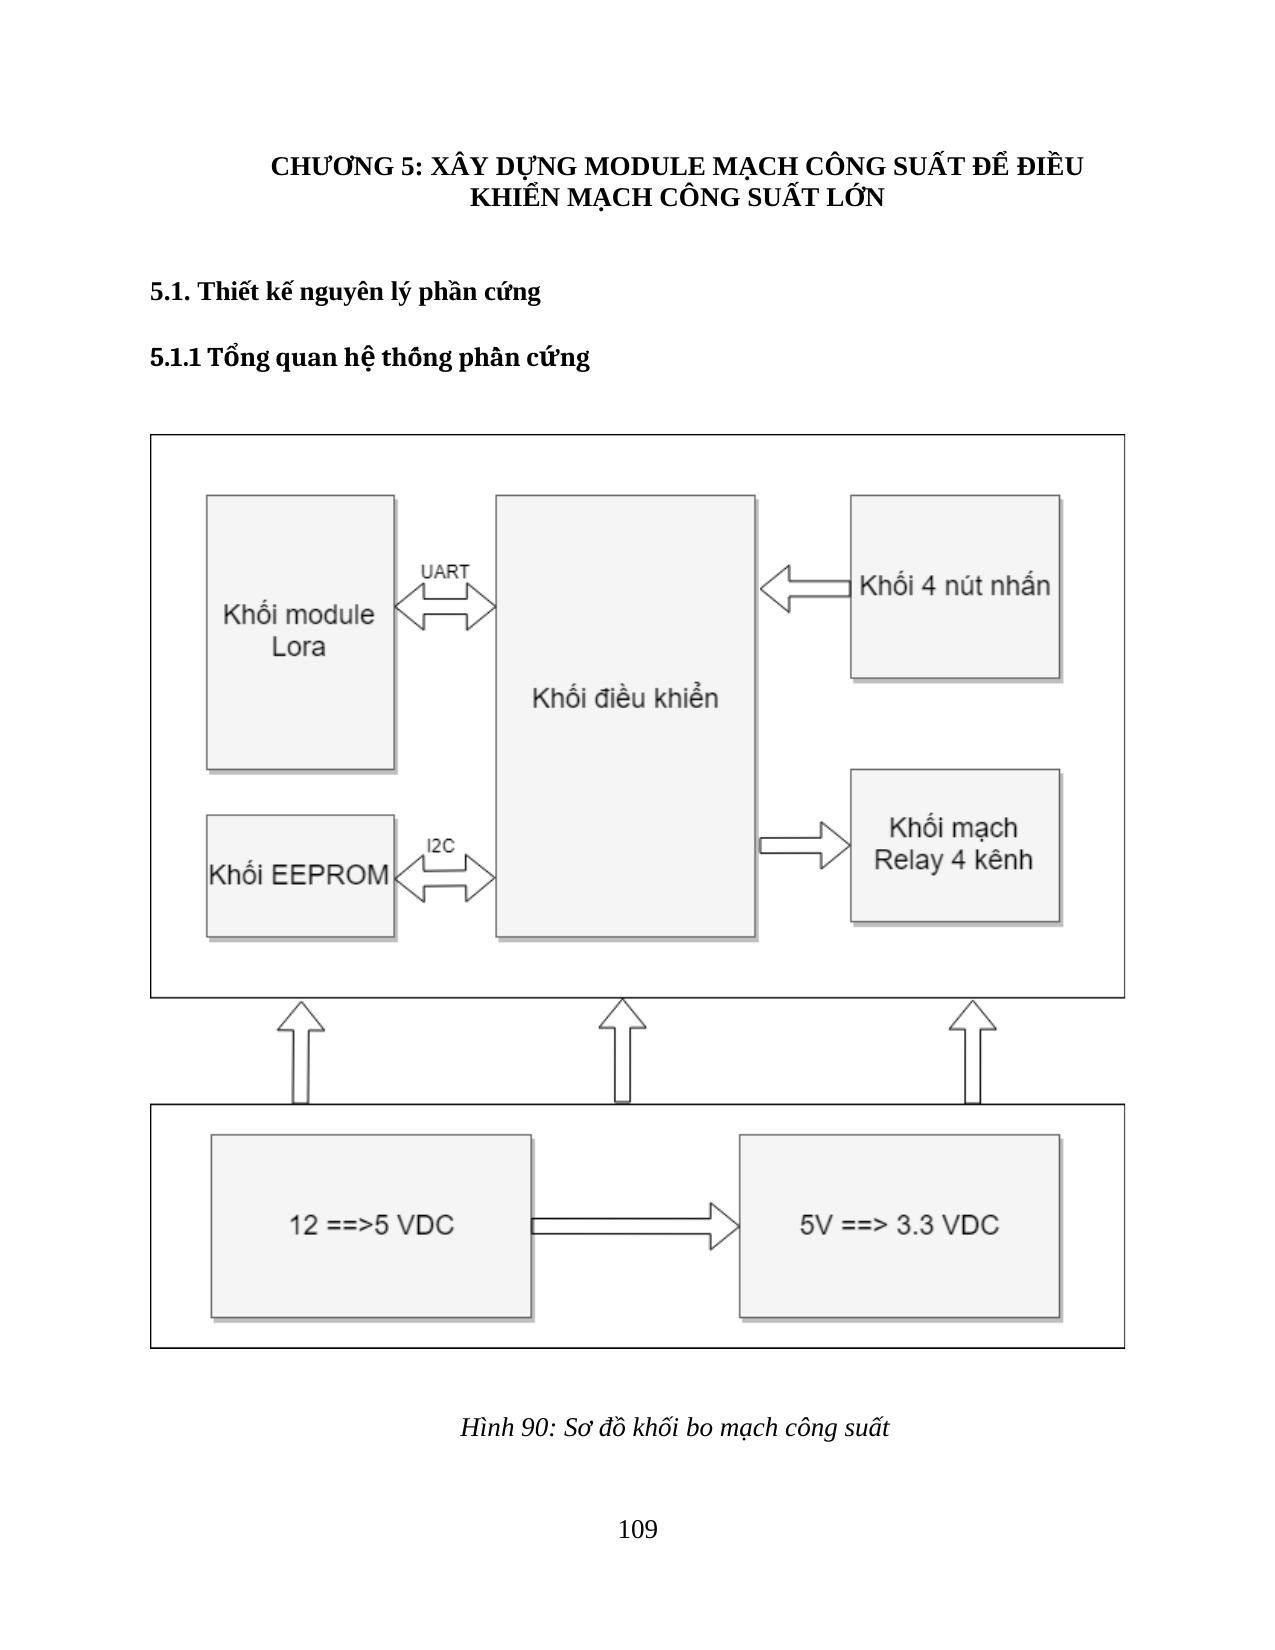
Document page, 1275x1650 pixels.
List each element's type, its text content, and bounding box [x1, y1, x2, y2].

list Hình 90: Sơ đồ khối bo mạch công suất [225, 1411, 1125, 1442]
subtitle 5.1. Thiết kế nguyên lý phần cứng [150, 274, 1125, 306]
picture [150, 434, 1125, 1349]
subtitle 5.1.1 Tổng quan hệ thống phần cứng [150, 342, 1125, 373]
list CHƯƠNG 5: XÂY DỰNG MODULE MẠCH CÔNG SUẤT ĐỂ ĐIỀU KHIỂN MẠCH CÔNG SUẤT LỚN [230, 150, 1125, 212]
